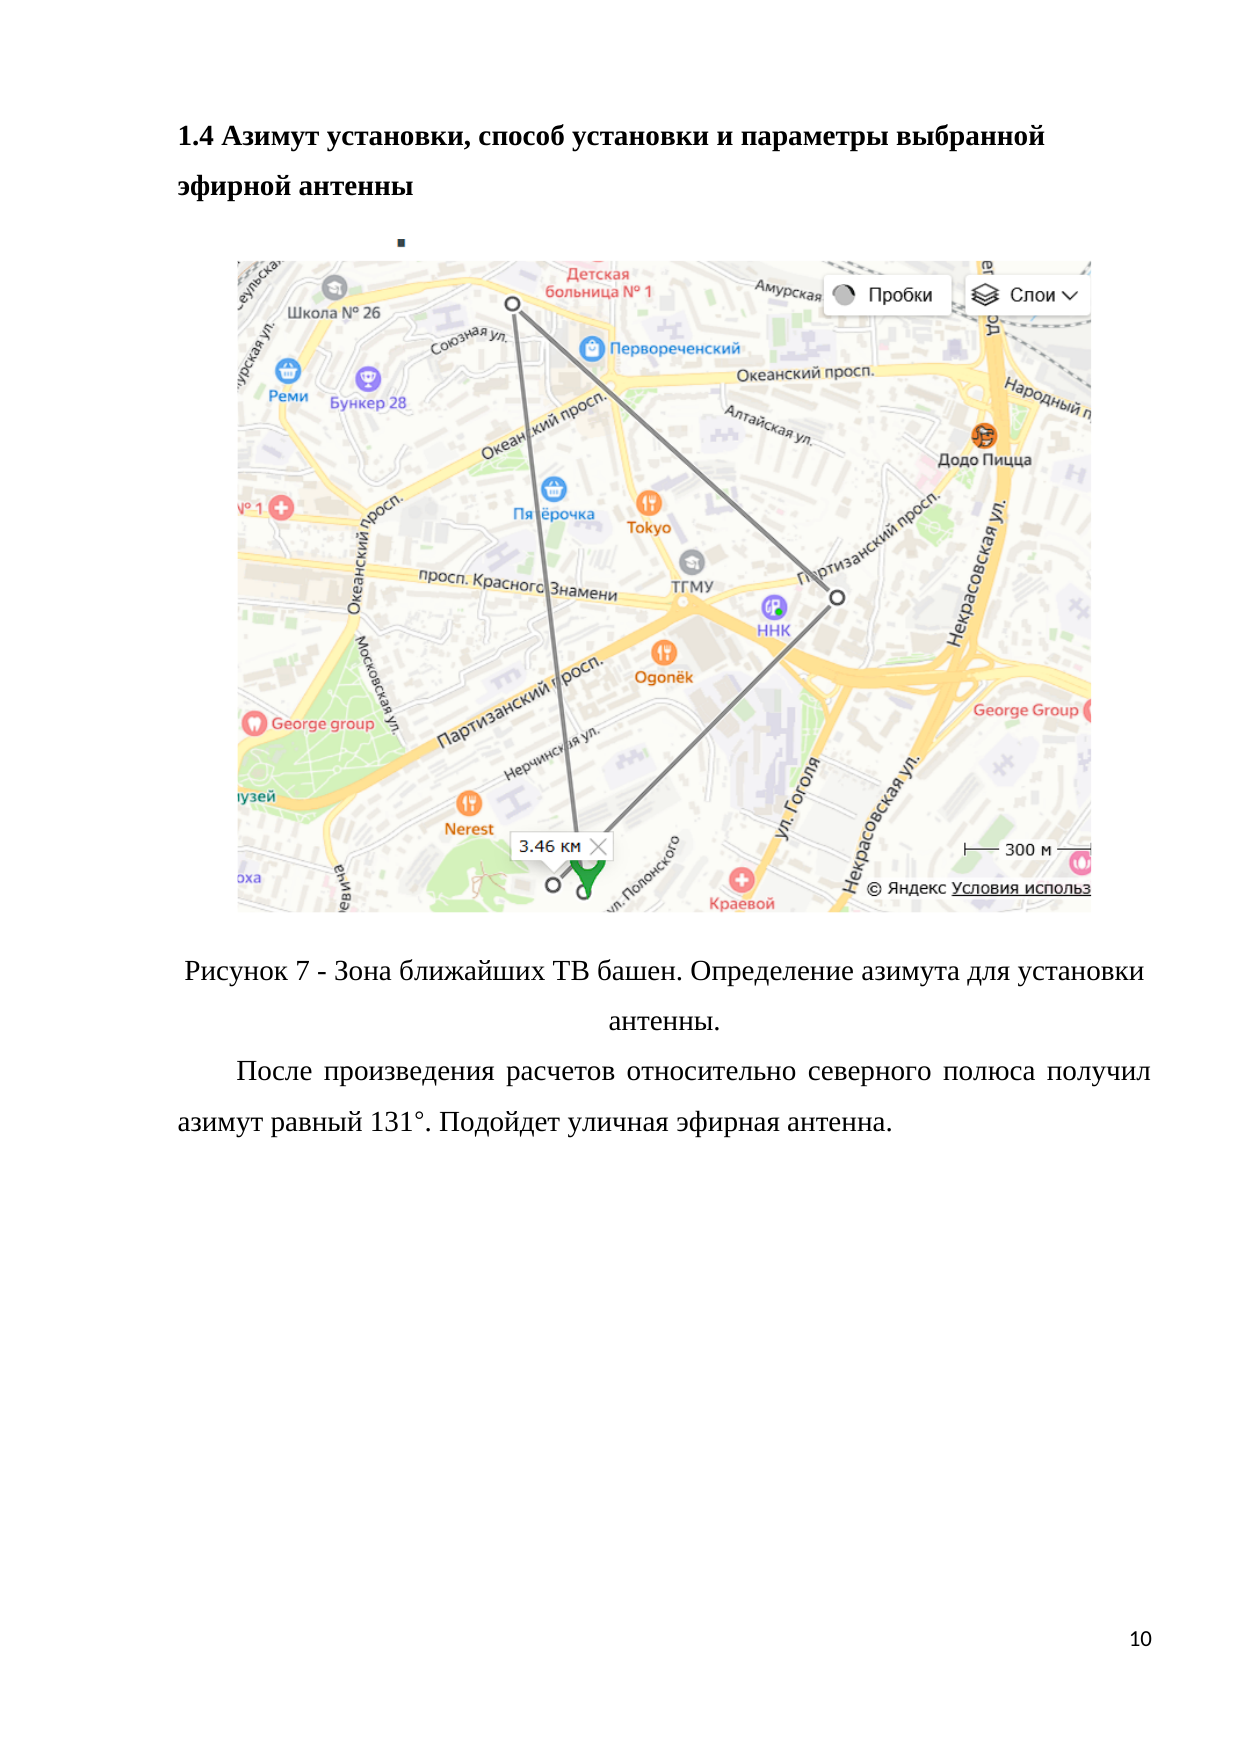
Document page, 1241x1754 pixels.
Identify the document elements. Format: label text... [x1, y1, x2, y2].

text 1.4 Азимут установки, способ установки и параметры выбранной эфирной антенны [177, 118, 1152, 202]
picture [237, 239, 1092, 939]
text После произведения расчетов относительно северного полюса получил азимут равный 131. Подойдет уличная эфирная антенна. [177, 1053, 1152, 1137]
text Рисунок 7 - Зона ближайших ТВ башен. Определение азимута для установки антенны. [177, 953, 1152, 1037]
